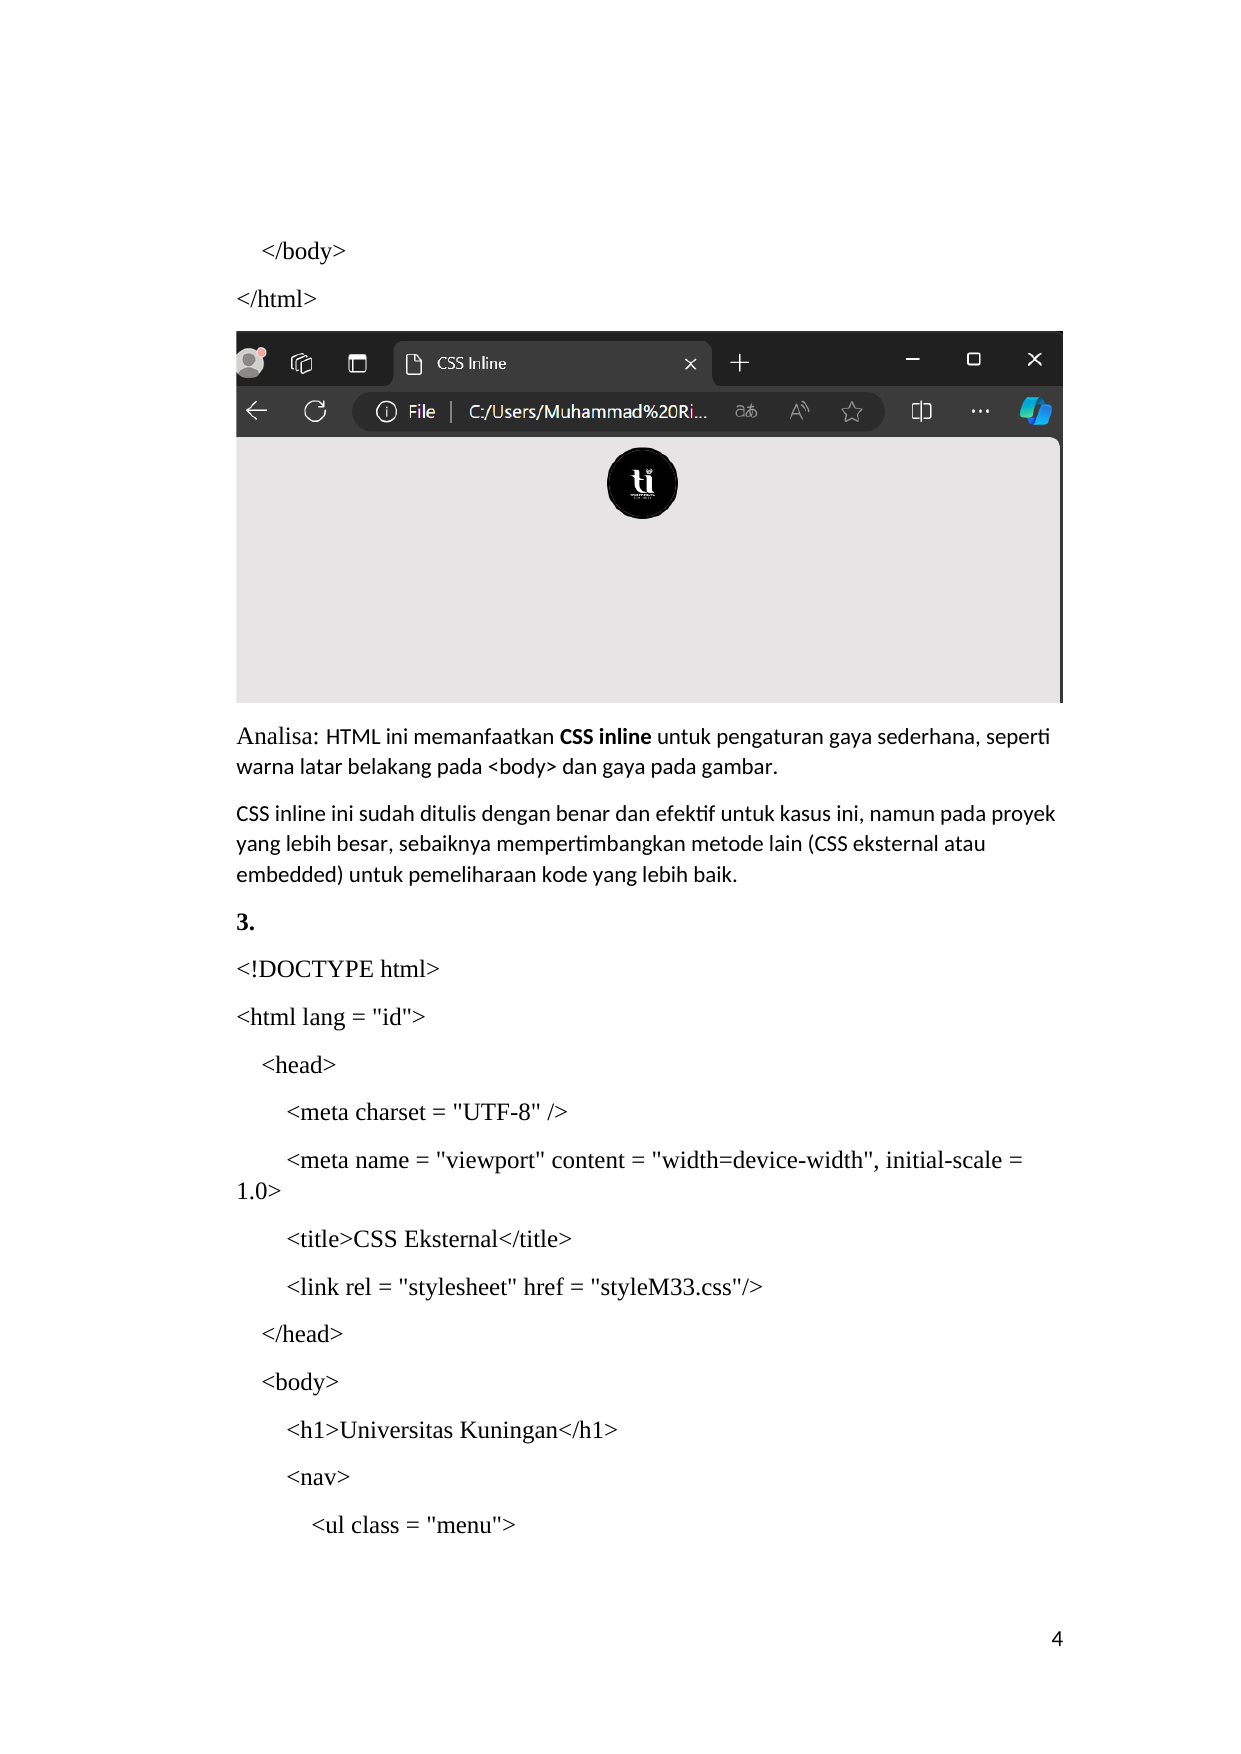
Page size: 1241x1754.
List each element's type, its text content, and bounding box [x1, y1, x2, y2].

text <h1>Universitas Kuningan</h1> [236, 1415, 1063, 1443]
text <head> [236, 1050, 1063, 1078]
text CSS inline ini sudah ditulis dengan benar dan efektif untuk kasus ini, namun pada proyek yang lebih besar, sebaiknya mempertimbangkan metode lain (CSS eksternal atau embedded) untuk pemeliharaan kode yang lebih baik. [236, 799, 1063, 888]
text <ul class = "menu"> [236, 1510, 1063, 1539]
text <link rel = "stylesheet" href = "styleM33.css"/> [236, 1272, 1063, 1300]
text </html> [236, 284, 1063, 313]
text </body> [236, 236, 1063, 265]
text Analisa: HTML ini memanfaatkan CSS inline untuk pengaturan gaya sederhana, seperti warna latar belakang pada <body> dan gaya pada gambar. [236, 721, 1063, 780]
text </head> [236, 1319, 1063, 1348]
text <html lang = "id"> [236, 1002, 1063, 1031]
text <title>CSS Eksternal</title> [236, 1224, 1063, 1253]
text <!DOCTYPE html> [236, 954, 1063, 983]
text <body> [236, 1367, 1063, 1396]
text <meta name = "viewport" content = "width=device-width", initial-scale = 1.0> [236, 1145, 1063, 1205]
picture [236, 331, 1063, 703]
text <meta charset = "UTF-8" /> [236, 1097, 1063, 1126]
text <nav> [236, 1462, 1063, 1491]
